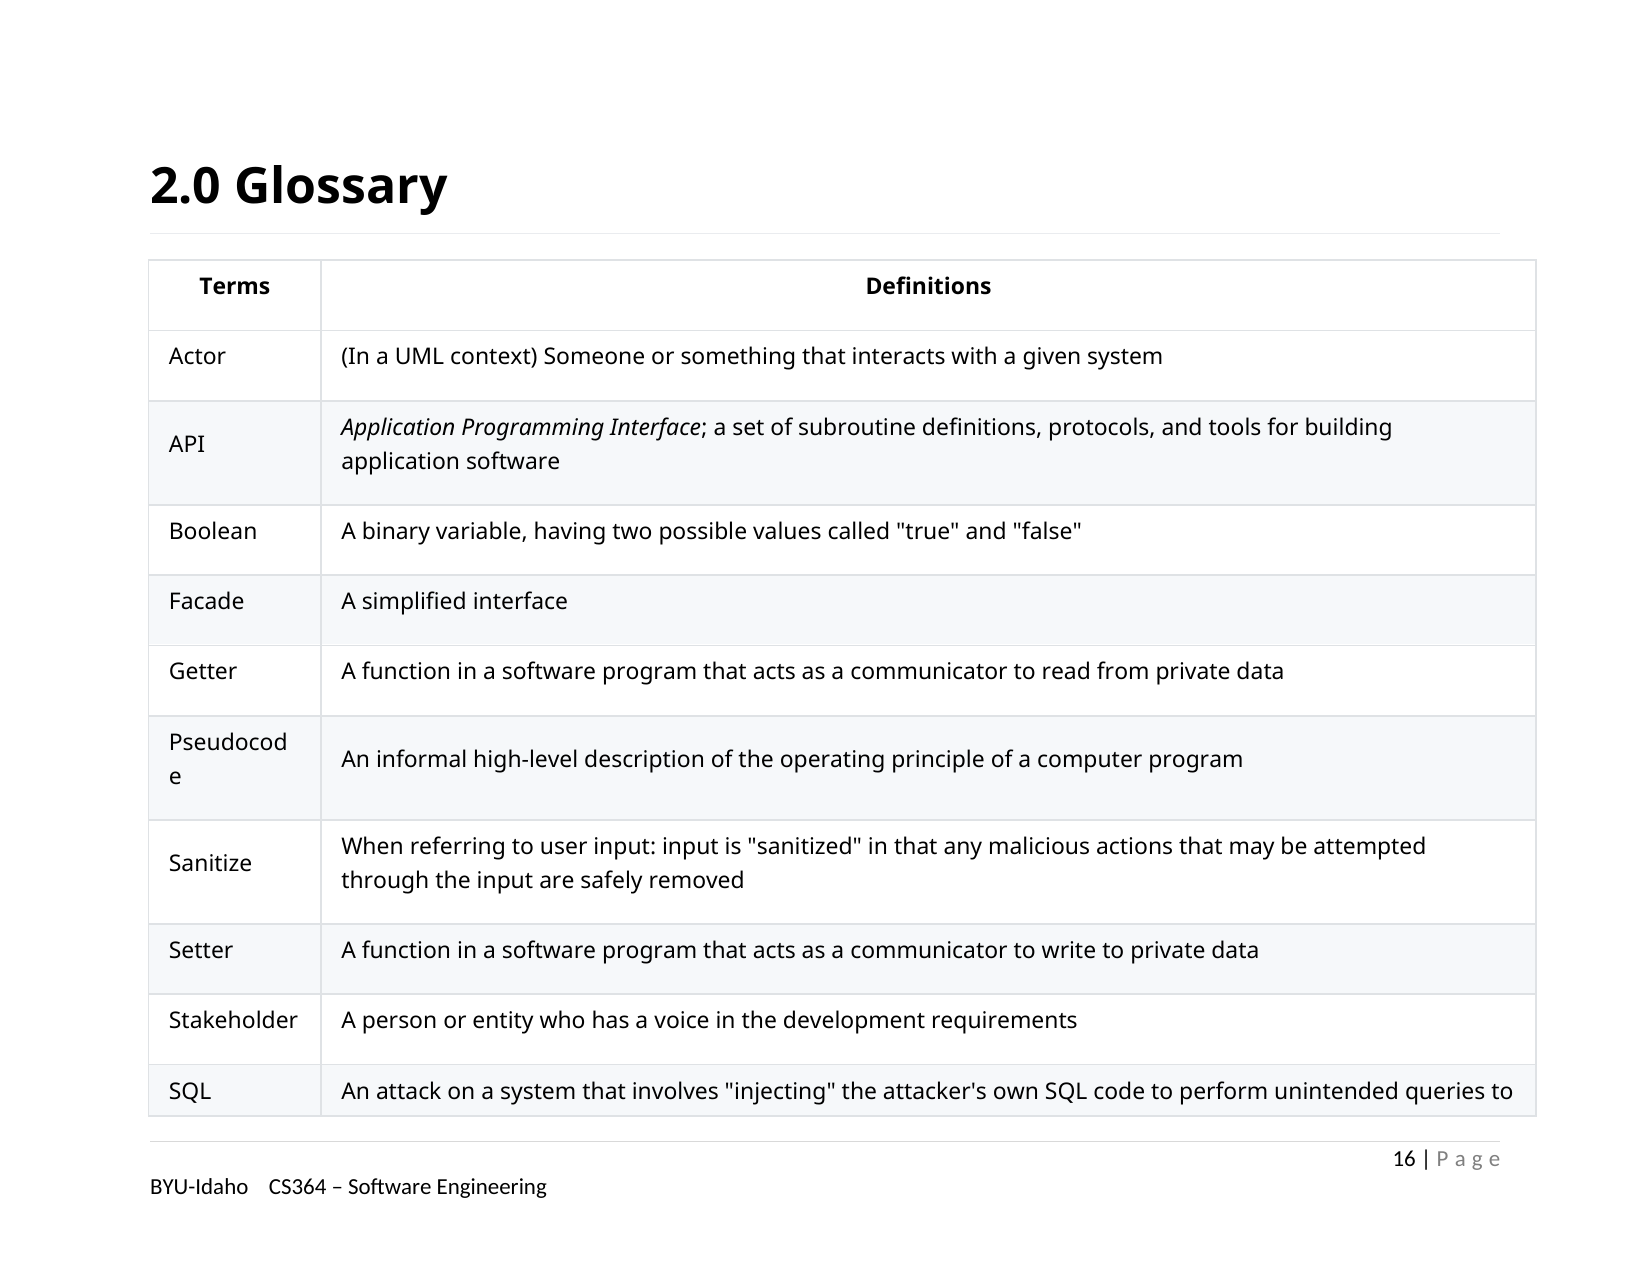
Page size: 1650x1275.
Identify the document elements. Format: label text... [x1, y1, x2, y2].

table_cell Pseudocode [149, 717, 320, 819]
table_cell Stakeholder [149, 995, 320, 1064]
table_cell When referring to user input: input is "sanitized" in that any malicious actions that may be attempted through the input are safely removed [322, 821, 1535, 923]
table_header Terms [149, 261, 320, 329]
table_cell An informal high-level description of the operating principle of a computer program [322, 717, 1535, 819]
table_cell A simplified interface [322, 576, 1535, 644]
subtitle 2.0 Glossary [150, 150, 1500, 233]
table_cell A binary variable, having two possible values called "true" and "false" [322, 506, 1535, 574]
table_cell A person or entity who has a voice in the development requirements [322, 995, 1535, 1064]
table_cell Application Programming Interface; a set of subroutine definitions, protocols, and tools for building application software [322, 402, 1535, 504]
table_cell Sanitize [149, 821, 320, 923]
table_cell A function in a software program that acts as a communicator to write to private data [322, 925, 1535, 993]
table_cell API [149, 402, 320, 504]
table_cell A function in a software program that acts as a communicator to read from private data [322, 646, 1535, 715]
table_cell Getter [149, 646, 320, 715]
table_header Definitions [322, 261, 1535, 329]
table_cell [322, 1065, 1535, 1115]
table_cell Boolean [149, 506, 320, 574]
table_cell Actor [149, 331, 320, 400]
table_cell (In a UML context) Someone or something that interacts with a given system [322, 331, 1535, 400]
table_cell Facade [149, 576, 320, 644]
table_cell SQL Injection [149, 1065, 320, 1115]
table_cell Setter [149, 925, 320, 993]
